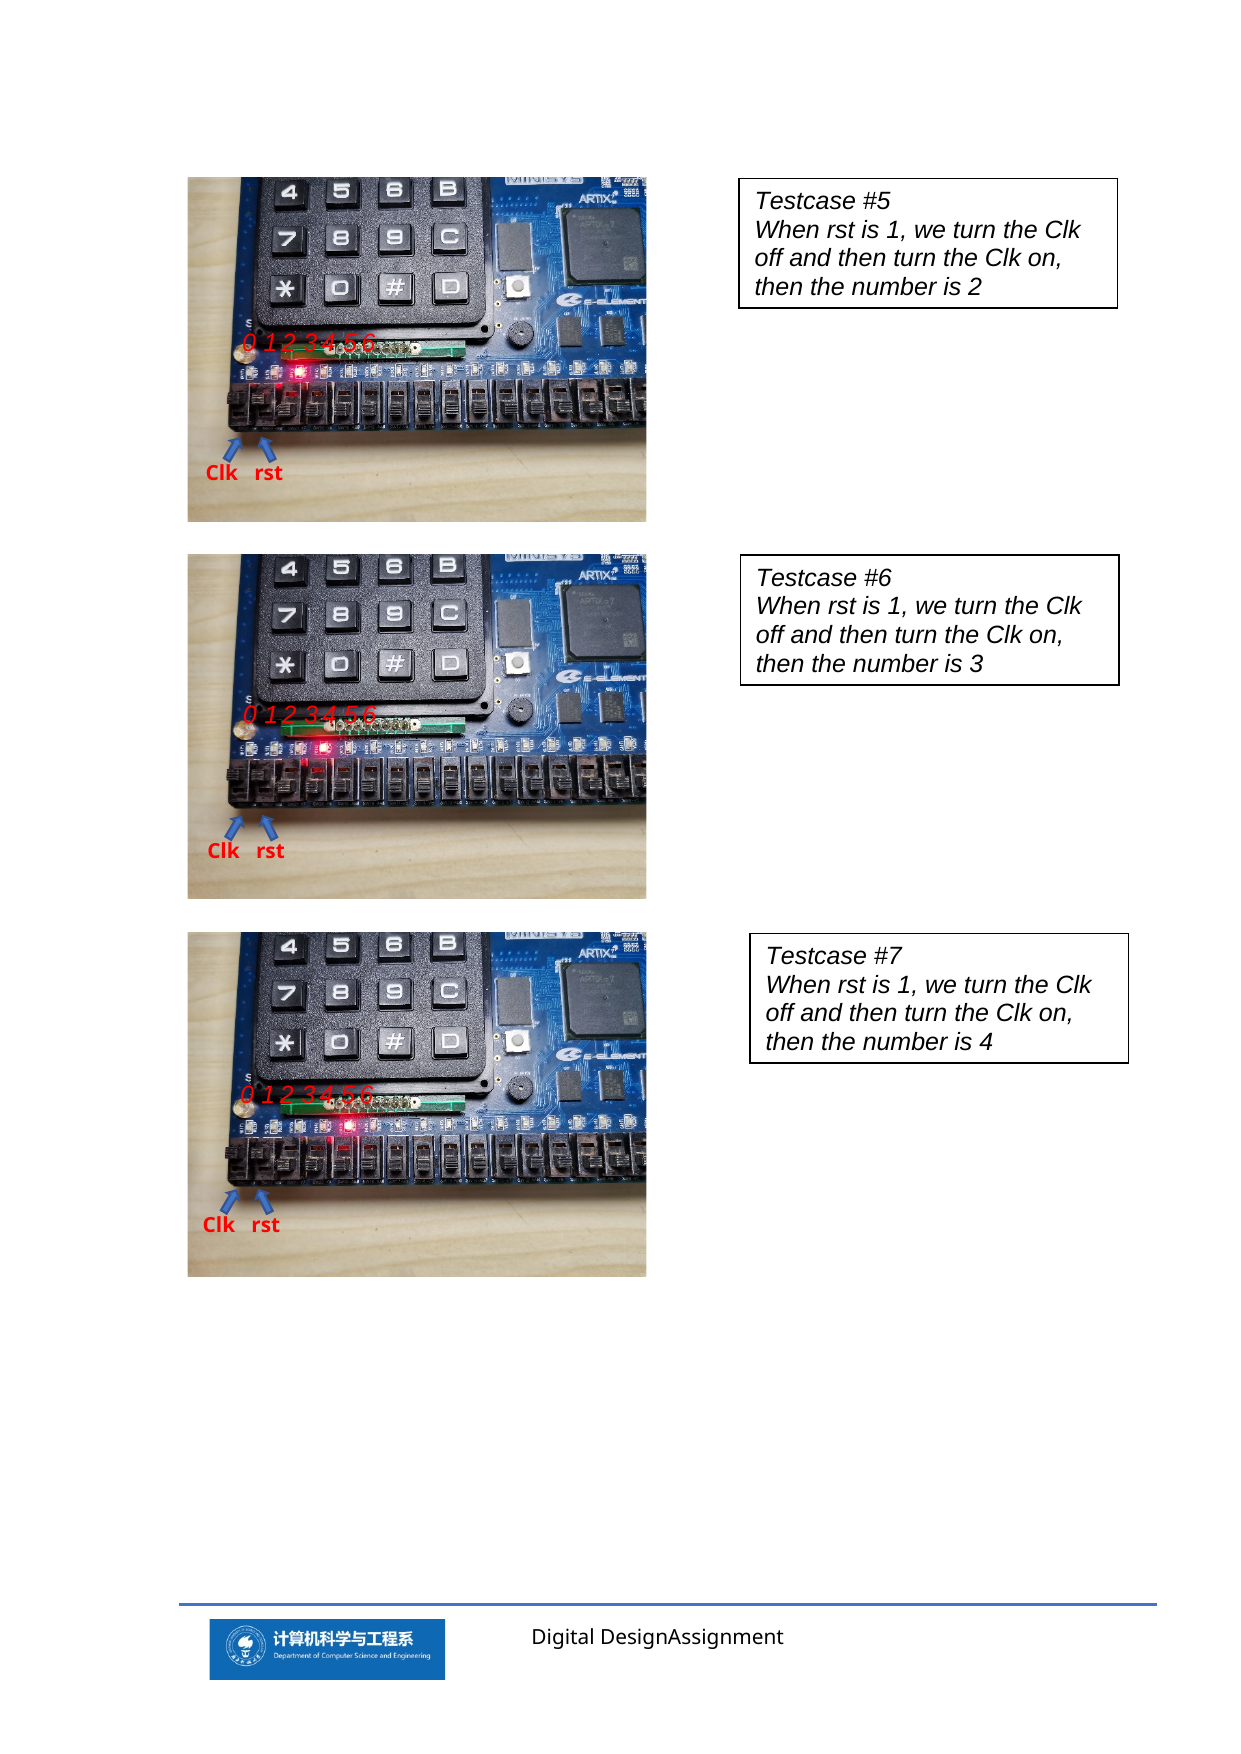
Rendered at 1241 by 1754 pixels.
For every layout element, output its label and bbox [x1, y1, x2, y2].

picture [187, 932, 647, 1277]
picture [187, 177, 647, 522]
picture [209, 1619, 446, 1680]
picture [187, 554, 647, 899]
